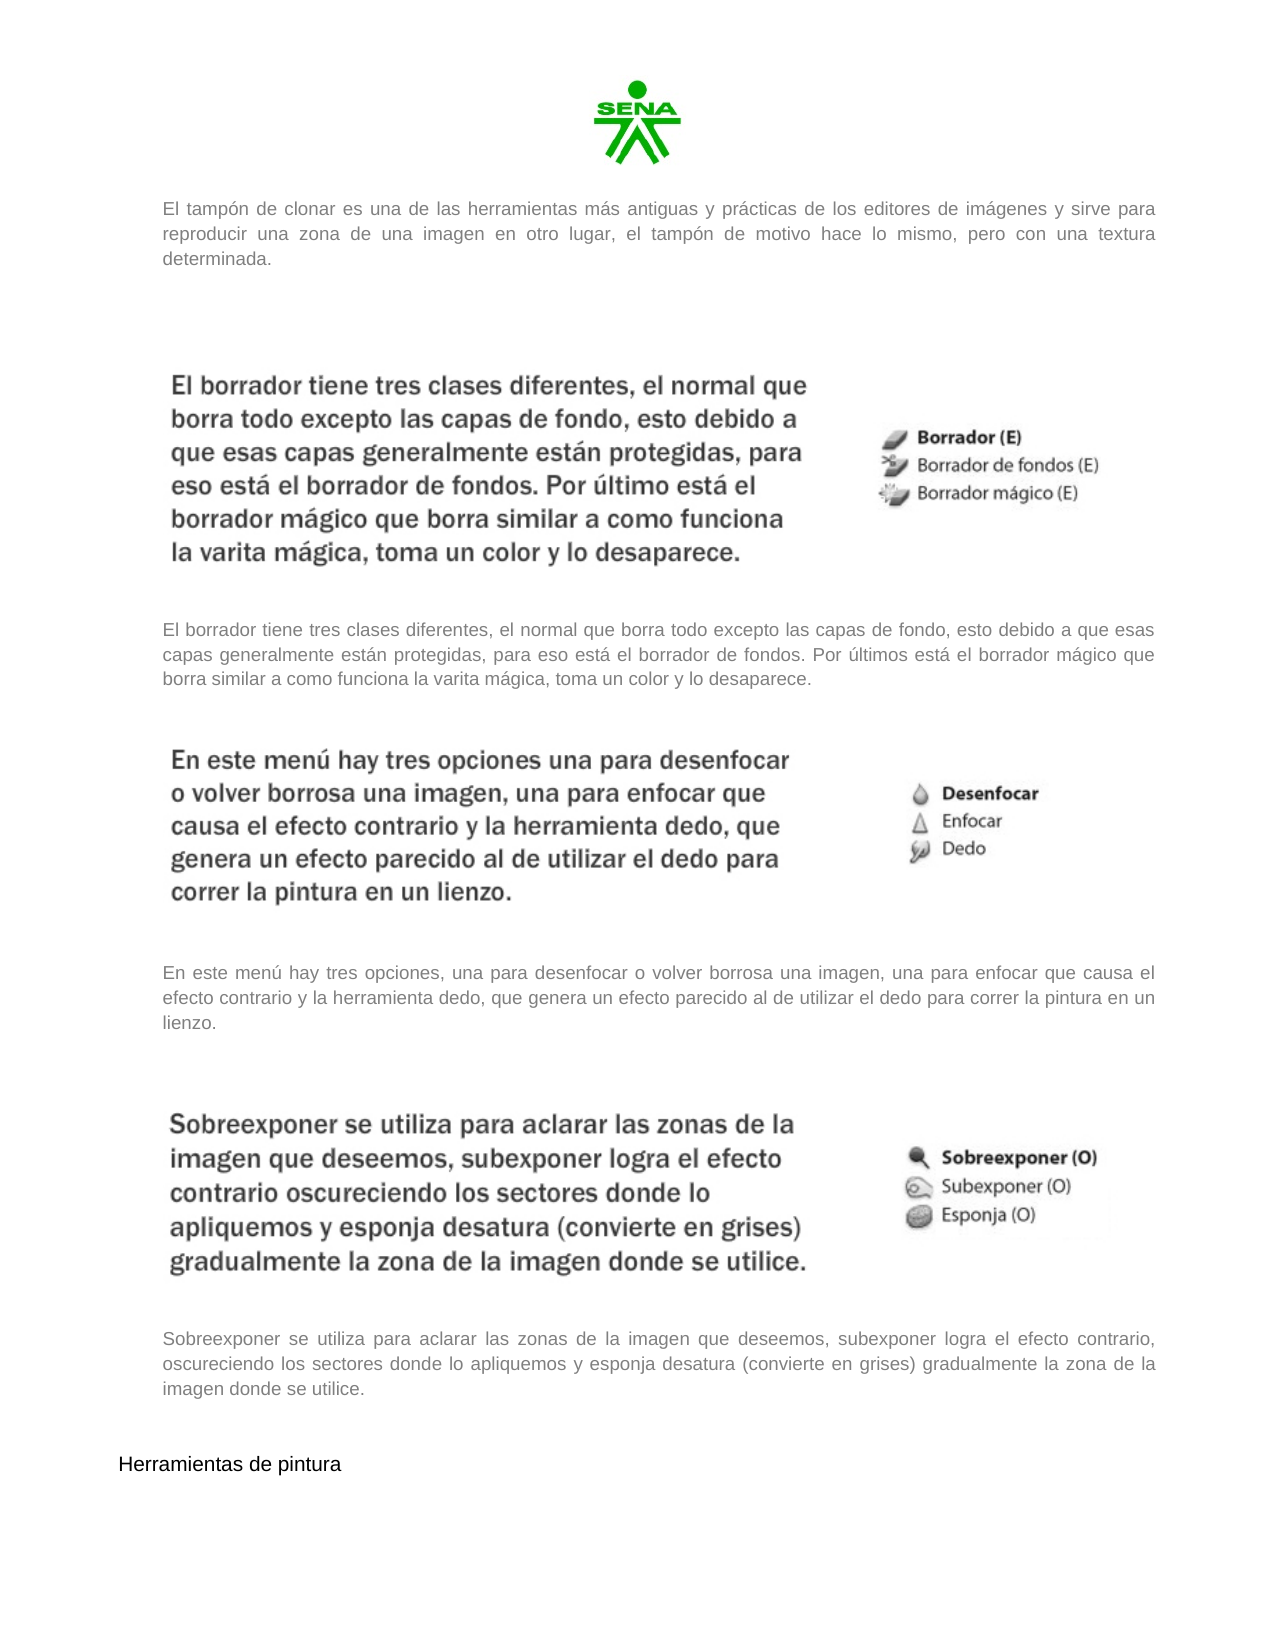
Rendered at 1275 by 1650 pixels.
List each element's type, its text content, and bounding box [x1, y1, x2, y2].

text Sobreexponer se utiliza para aclarar las zonas de la imagen que deseemos, subexponer logra el efecto contrario, oscureciendo los sectores donde lo apliquemos y esponja desatura (convierte en grises) gradualmente la zona de la imagen donde se utilice. [162, 1328, 1157, 1399]
text El borrador tiene tres clases diferentes, el normal que borra todo excepto las capas de fondo, esto debido a que esas capas generalmente están protegidas, para eso está el borrador de fondos. Por últimos está el borrador mágico que borra similar a como funciona la varita mágica, toma un color y lo desaparece. [162, 619, 1157, 690]
picture [588, 75, 687, 172]
text Herramientas de pintura [118, 1452, 1157, 1476]
text En este menú hay tres opciones, una para desenfocar o volver borrosa una imagen, una para enfocar que causa el efecto contrario y la herramienta dedo, que genera un efecto parecido al de utilizar el dedo para correr la pintura en un lienzo. [162, 962, 1157, 1033]
text El tampón de clonar es una de las herramientas más antiguas y prácticas de los editores de imágenes y sirve para reproducir una zona de una imagen en otro lugar, el tampón de motivo hace lo mismo, pero con una textura determinada. [162, 198, 1157, 269]
